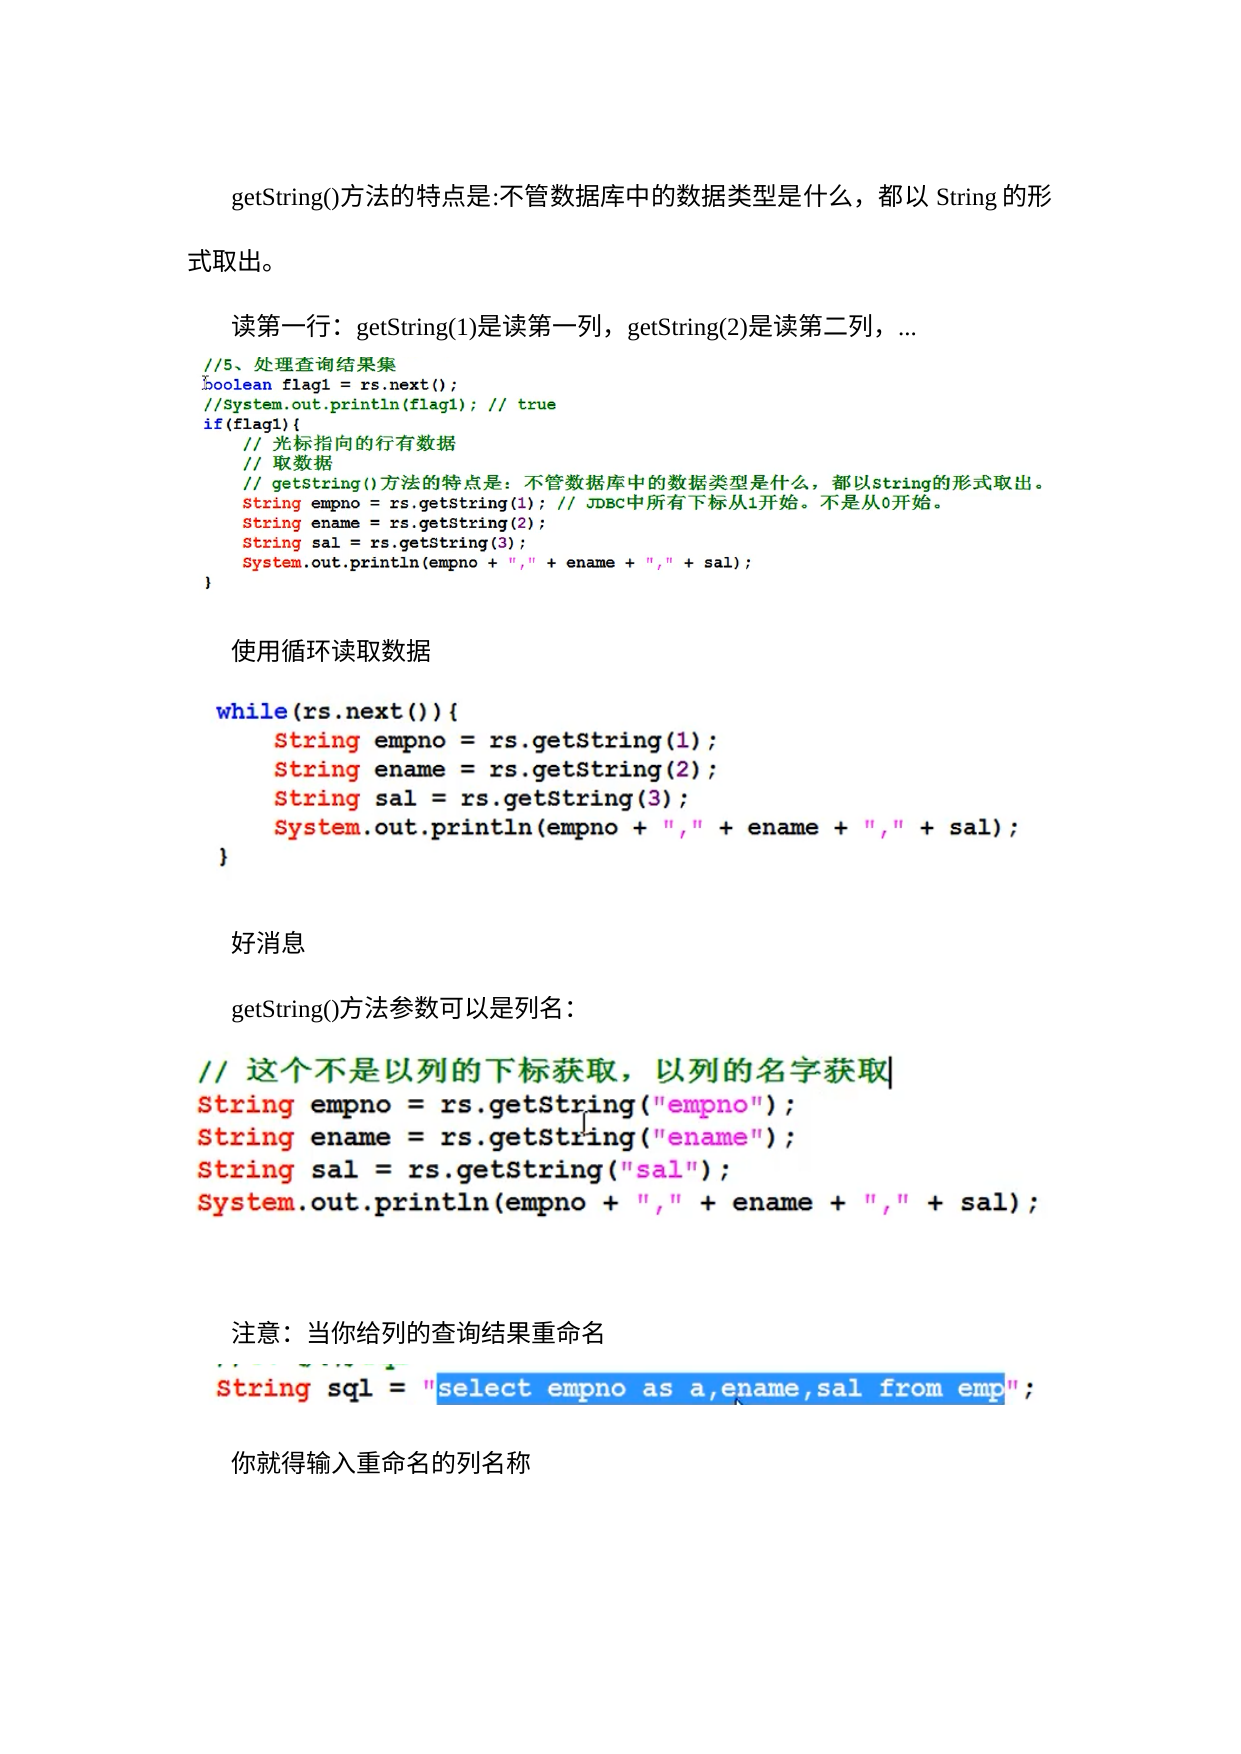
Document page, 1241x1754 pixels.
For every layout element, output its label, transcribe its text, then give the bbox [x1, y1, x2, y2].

picture [188, 682, 1053, 890]
picture [187, 357, 1053, 595]
picture [187, 1364, 1053, 1405]
text getString()方法的特点是:不管数据库中的数据类型是什么，都以String的形式取出。 [187, 162, 1053, 292]
text 好消息 [187, 909, 1053, 974]
text getString()方法参数可以是列名： [187, 974, 1053, 1039]
picture [187, 1039, 1053, 1241]
text 使用循环读取数据 [187, 617, 1053, 682]
text 注意：当你给列的查询结果重命名 [187, 1299, 1053, 1364]
text 读第一行：getString(1)是读第一列，getString(2)是读第二列，... [187, 292, 1053, 357]
text 你就得输入重命名的列名称 [187, 1429, 1053, 1494]
